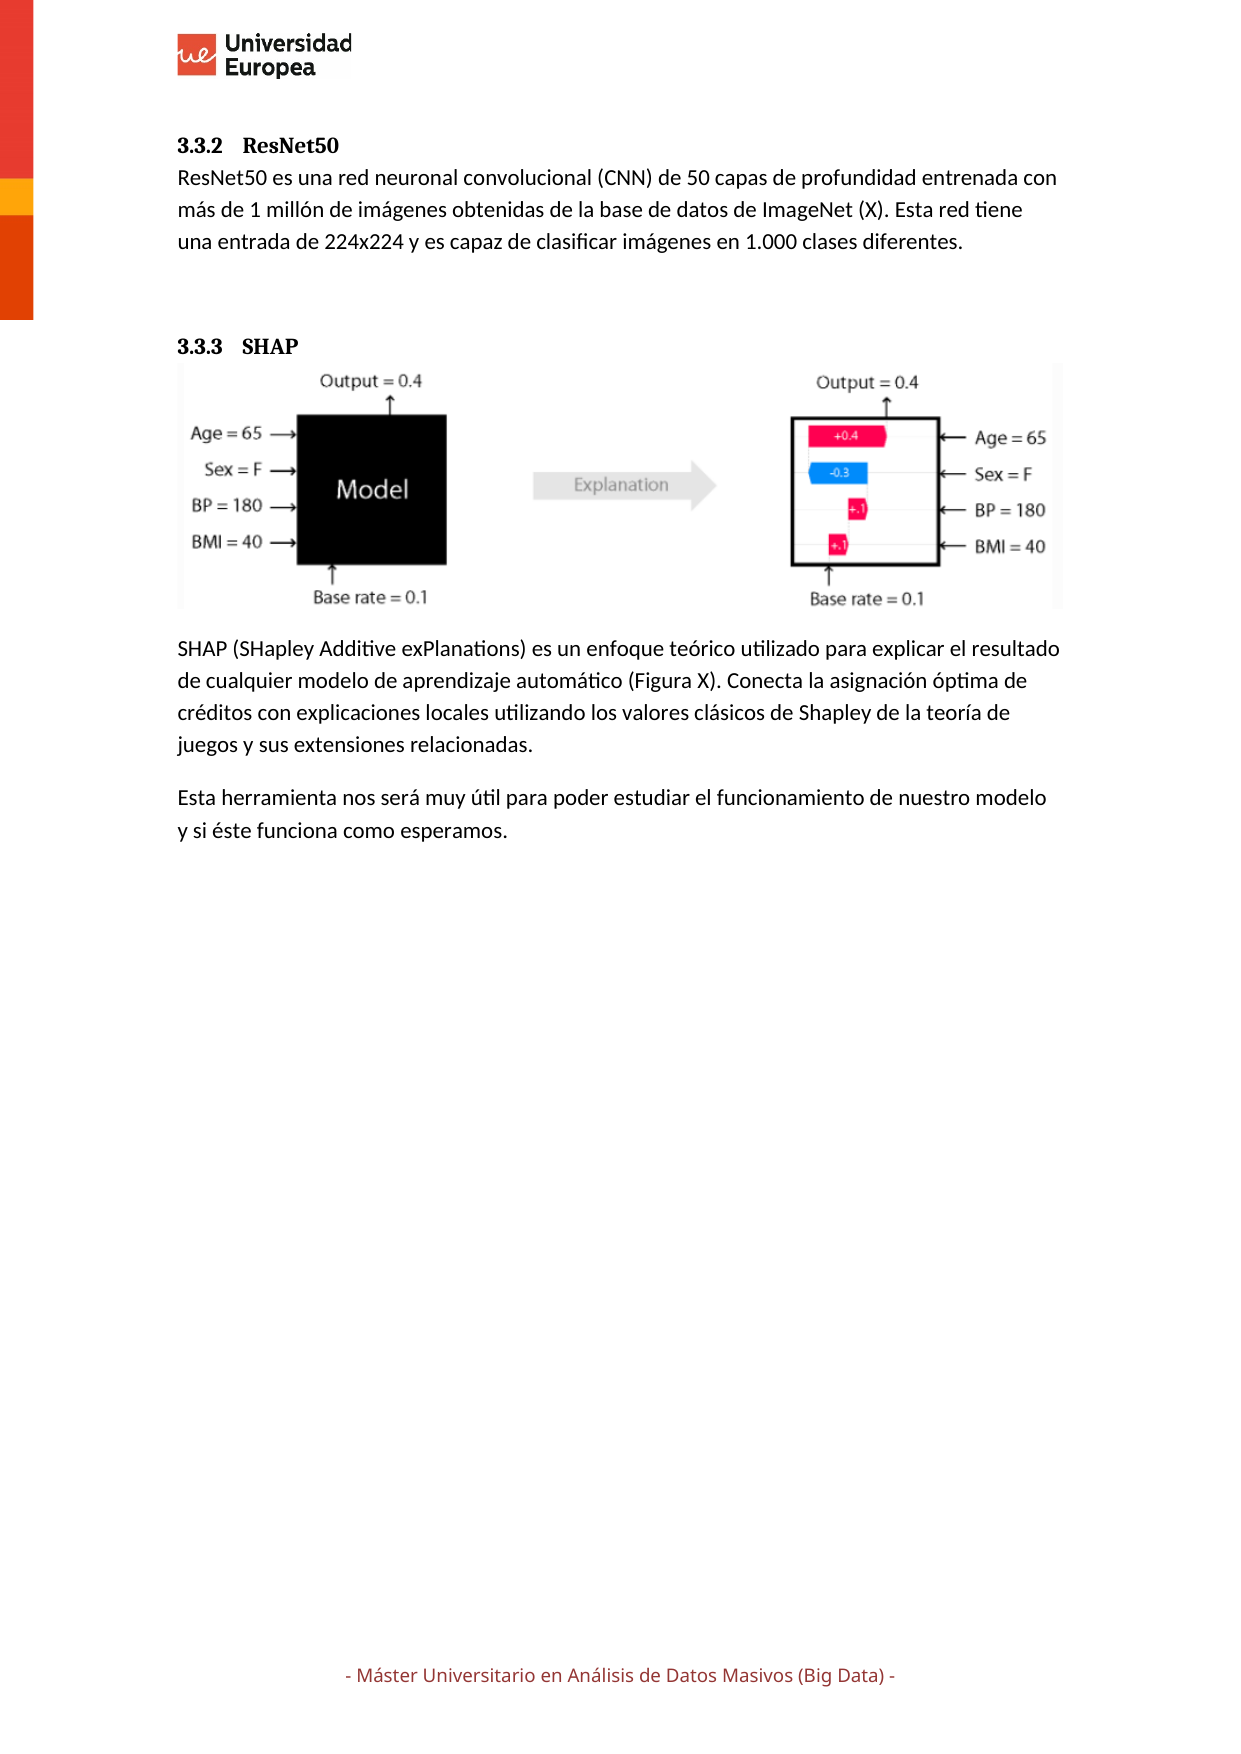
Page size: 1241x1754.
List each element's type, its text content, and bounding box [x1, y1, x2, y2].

text Esta herramienta nos será muy útil para poder estudiar el funcionamiento de nuestro modelo y si éste funciona como esperamos. [177, 783, 1063, 844]
picture [177, 363, 1063, 609]
text ResNet50 es una red neuronal convolucional (CNN) de 50 capas de profundidad entrenada con más de 1 millón de imágenes obtenidas de la base de datos de ImageNet (X). Esta red tiene una entrada de 224x224 y es capaz de clasificar imágenes en 1.000 clases diferentes. [177, 163, 1063, 256]
picture [0, 0, 34, 320]
subtitle SHAP [177, 333, 1063, 360]
subtitle ResNet50 [177, 133, 1063, 159]
picture [177, 33, 352, 79]
text SHAP (SHapley Additive exPlanations) es un enfoque teórico utilizado para explicar el resultado de cualquier modelo de aprendizaje automático (Figura X). Conecta la asignación óptima de créditos con explicaciones locales utilizando los valores clásicos de Shapley de la teoría de juegos y sus extensiones relacionadas. [177, 634, 1063, 758]
